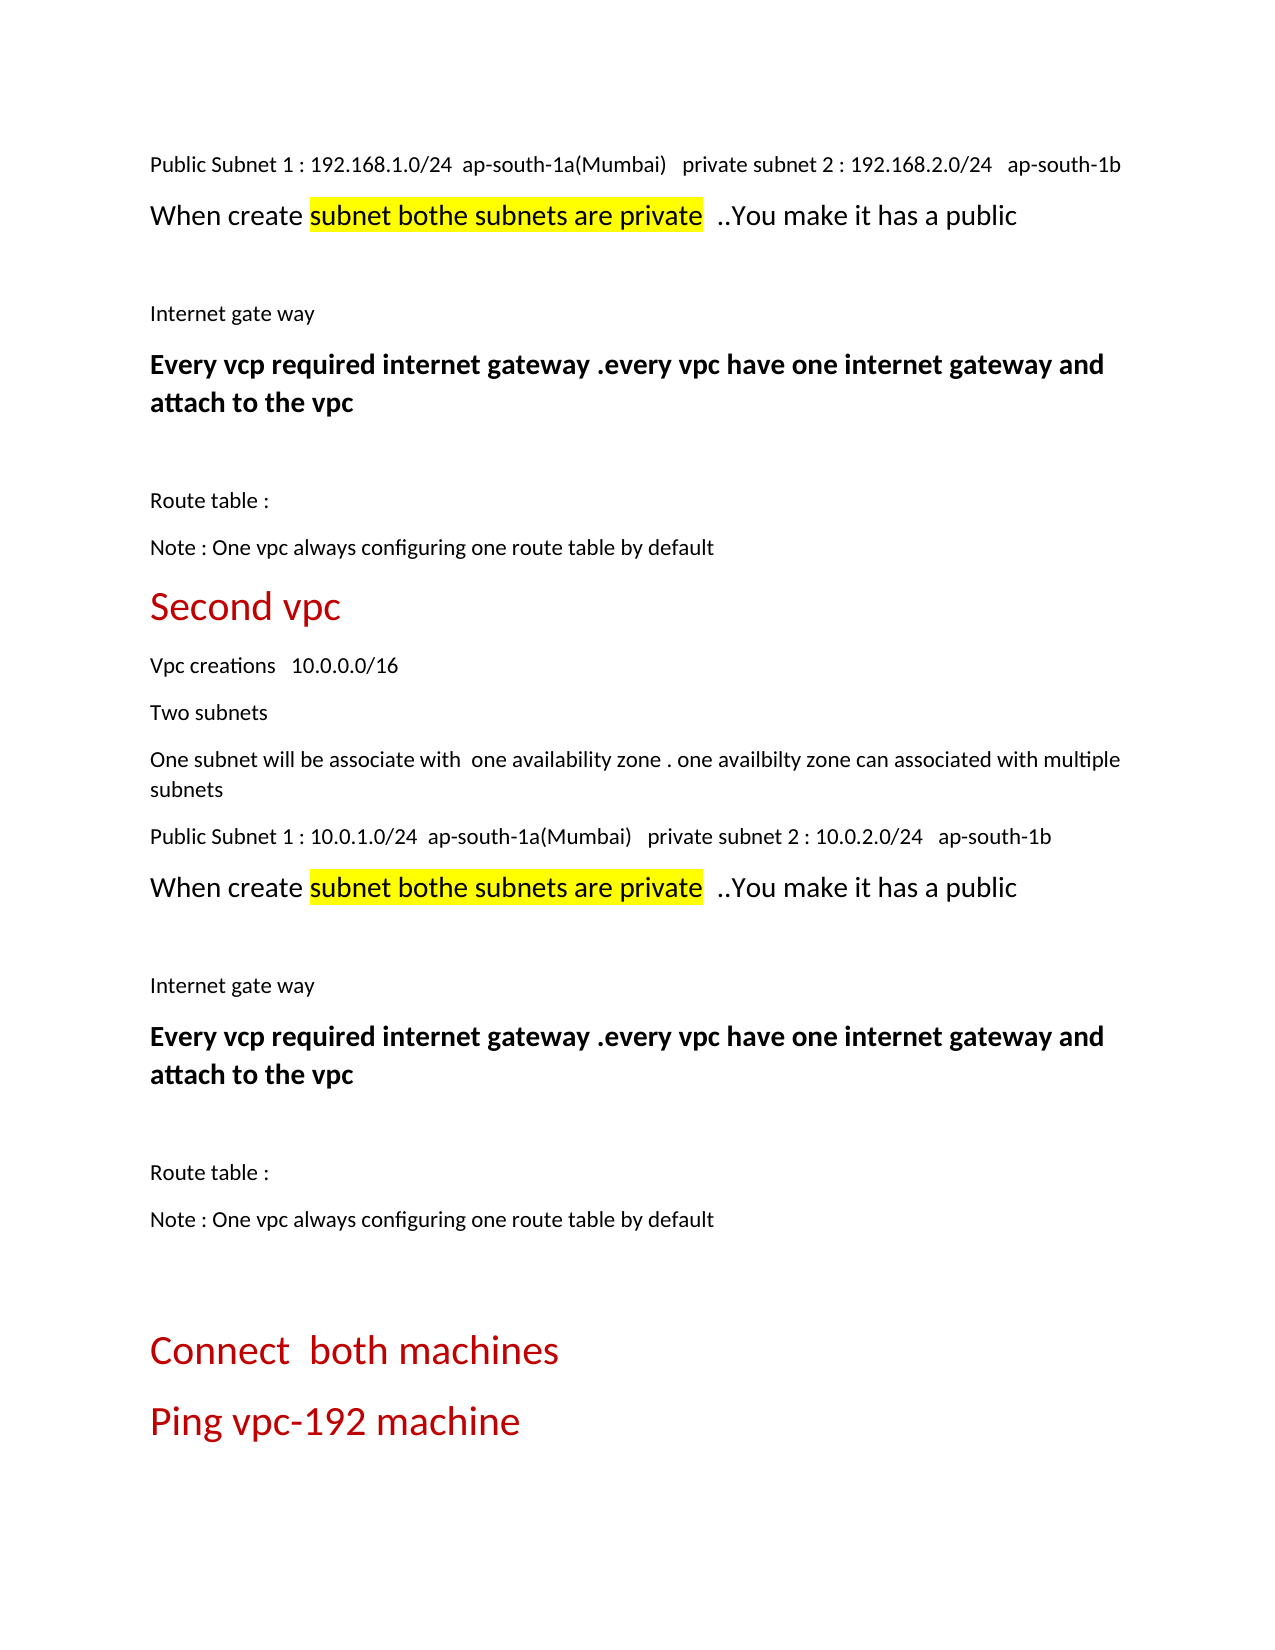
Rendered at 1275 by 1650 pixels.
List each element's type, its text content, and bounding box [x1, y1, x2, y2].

text Vpc creations 10.0.0.0/16 [150, 651, 1125, 679]
text When create subnet bothe subnets are private ..You make it has a public [703, 869, 1125, 905]
text One subnet will be associate with one availability zone . one availbilty zone can associated with multiple subnets [150, 745, 1125, 803]
text Every vcp required internet gateway .every vpc have one internet gateway and attach to the vpc [150, 346, 1125, 420]
text Second vpc [150, 580, 1125, 631]
text Internet gate way [150, 299, 1125, 327]
text Ping vpc-192 machine [150, 1395, 1125, 1446]
text Internet gate way [150, 971, 1125, 999]
text Public Subnet 1 : 192.168.1.0/24 ap-south-1a(Mumbai) private subnet 2 : 192.168.2.0/24 ap-south-1b [150, 150, 1125, 178]
text Route table : [150, 486, 1125, 514]
text Connect both machines [150, 1324, 1125, 1374]
text Route table : [150, 1158, 1125, 1186]
text When create subnet bothe subnets are private ..You make it has a public [150, 197, 310, 232]
text When create subnet bothe subnets are private ..You make it has a public [150, 869, 310, 905]
text Two subnets [150, 698, 1125, 726]
text Note : One vpc always configuring one route table by default [150, 1205, 1125, 1233]
text When create subnet bothe subnets are private ..You make it has a public [703, 197, 1125, 232]
text Every vcp required internet gateway .every vpc have one internet gateway and attach to the vpc [150, 1018, 1125, 1092]
text Public Subnet 1 : 10.0.1.0/24 ap-south-1a(Mumbai) private subnet 2 : 10.0.2.0/24 ap-south-1b [150, 822, 1125, 850]
text Note : One vpc always configuring one route table by default [150, 533, 1125, 561]
